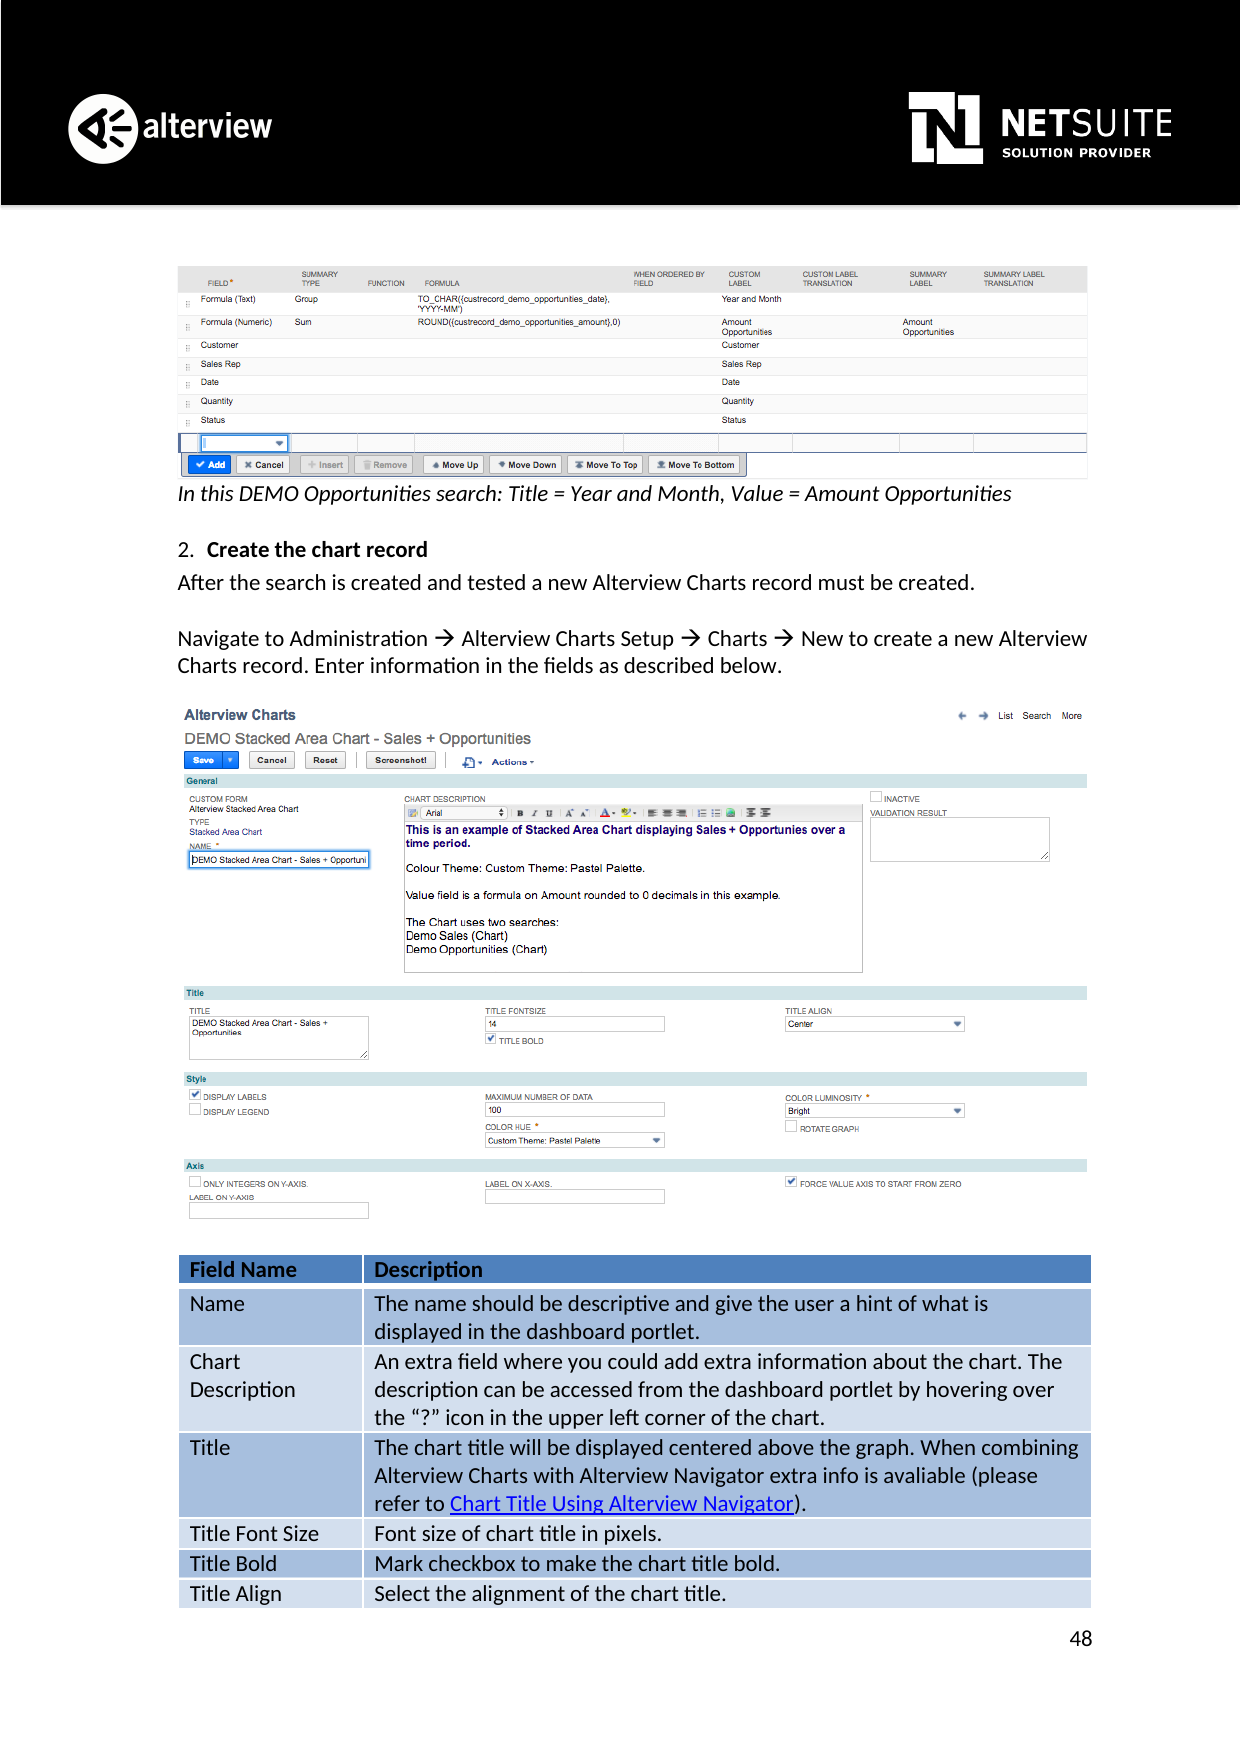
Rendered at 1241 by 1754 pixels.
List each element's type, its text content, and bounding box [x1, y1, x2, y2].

table_cell Title Align [179, 1580, 362, 1608]
table_cell An extra field where you could add extra information about the chart. The description can be accessed from the dashboard portlet by hovering over the “?” icon in the upper left corner of the chart. [364, 1347, 1091, 1431]
table_header Field Name [179, 1255, 362, 1283]
list Create the chart record [177, 535, 1092, 563]
table_cell Select the alignment of the chart title. [364, 1580, 1091, 1608]
table_cell Title Font Size [179, 1519, 362, 1547]
table_cell Chart Description [179, 1347, 362, 1431]
picture [64, 90, 279, 167]
text After the search is created and tested a new Alterview Charts record must be created. [177, 568, 1092, 596]
text Navigate to Administration Alterview Charts Setup Charts New to create a new Alterview Charts record. Enter information in the fields as described below. [177, 624, 1092, 680]
picture [177, 265, 1093, 480]
table_cell Font size of chart title in pixels. [364, 1519, 1091, 1547]
table_cell The name should be descriptive and give the user a hint of what is displayed in the dashboard portlet. [364, 1289, 1091, 1345]
table_cell Title Bold [179, 1550, 362, 1577]
table_header Description [364, 1255, 1091, 1283]
table_cell Name [179, 1289, 362, 1345]
picture [177, 707, 1093, 1225]
table_cell Mark checkbox to make the chart title bold. [364, 1550, 1091, 1577]
table_cell The chart title will be displayed centered above the graph. When combining Alterview Charts with Alterview Navigator extra info is avaliable (please refer to Chart Title Using Alterview Navigator). [364, 1433, 1091, 1517]
text In this DEMO Opportunities search: Title = Year and Month, Value = Amount Opportunities [177, 480, 1092, 507]
table_cell Title [179, 1433, 362, 1517]
